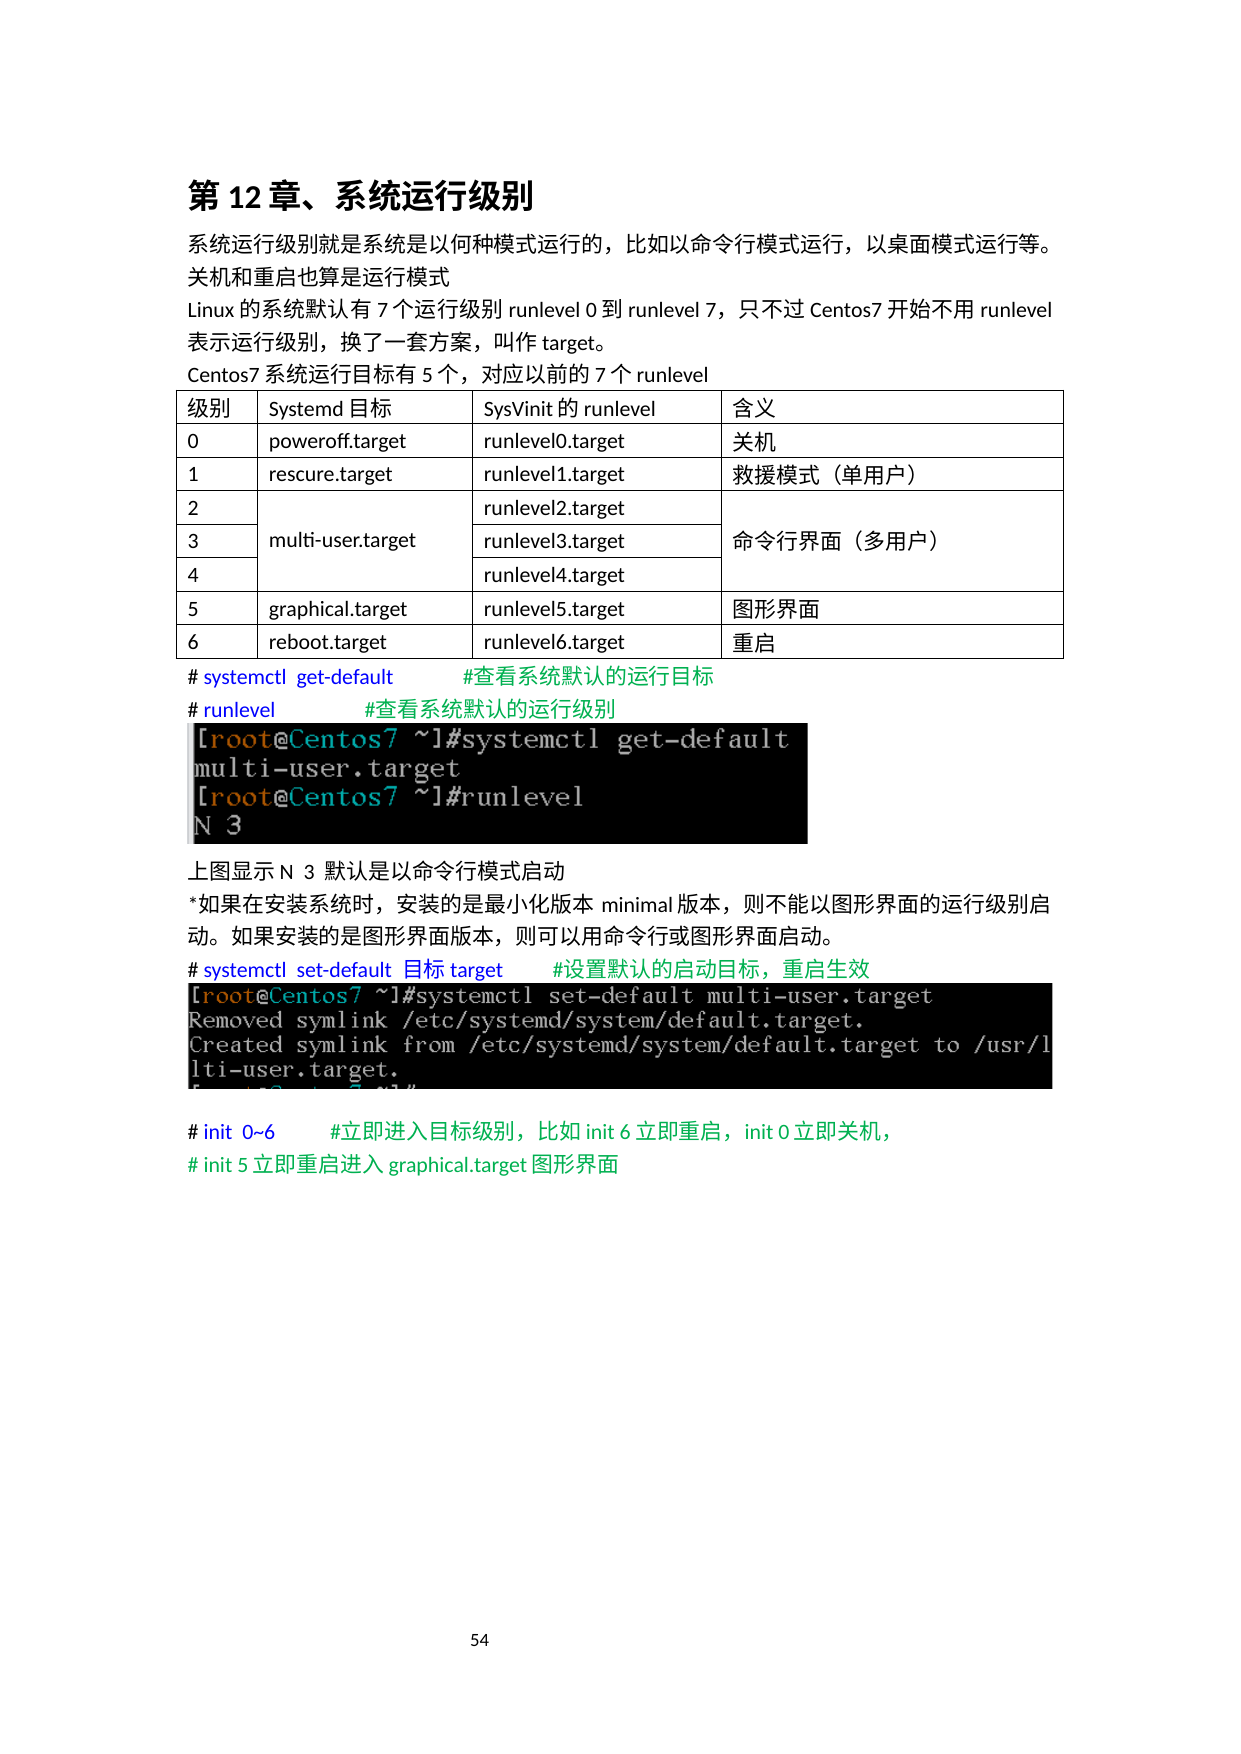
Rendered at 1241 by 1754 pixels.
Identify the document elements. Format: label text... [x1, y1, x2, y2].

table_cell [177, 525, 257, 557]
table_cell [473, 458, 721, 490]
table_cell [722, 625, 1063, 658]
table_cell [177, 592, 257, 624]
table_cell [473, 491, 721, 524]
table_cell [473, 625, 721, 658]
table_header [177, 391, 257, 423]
text *如果在安装系统时，安装的是最小化版本 minimal版本，则不能以图形界面的运行级别启动。如果安装的是图形界面版本，则可以用命令行或图形界面启动。 [187, 886, 1053, 951]
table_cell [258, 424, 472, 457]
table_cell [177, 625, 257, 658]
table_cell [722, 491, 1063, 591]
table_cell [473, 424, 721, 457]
text # init 0~6 #立即进入目标级别，比如init 6立即重启，init 0立即关机， [187, 1114, 1053, 1146]
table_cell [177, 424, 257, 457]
text 关机和重启也算是运行模式 [187, 259, 1053, 292]
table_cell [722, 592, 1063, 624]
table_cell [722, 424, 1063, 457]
text 系统运行级别就是系统是以何种模式运行的，比如以命令行模式运行，以桌面模式运行等。 [187, 227, 1053, 259]
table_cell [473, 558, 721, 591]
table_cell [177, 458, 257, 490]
text 上图显示N 3 默认是以命令行模式启动 [187, 854, 1053, 886]
text # systemctl set-default 目标target #设置默认的启动目标，重启生效 [187, 951, 1053, 983]
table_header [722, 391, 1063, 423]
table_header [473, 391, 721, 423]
text Centos7系统运行目标有5个，对应以前的7个runlevel [187, 357, 1053, 389]
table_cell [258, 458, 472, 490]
picture [187, 983, 1053, 1089]
text Linux的系统默认有7个运行级别runlevel 0到runlevel 7，只不过Centos7开始不用runlevel表示运行级别，换了一套方案，叫作target。 [187, 292, 1053, 357]
picture [187, 723, 808, 844]
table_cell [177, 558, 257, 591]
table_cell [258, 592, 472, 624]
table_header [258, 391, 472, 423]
text 第12章、系统运行级别 [187, 162, 1053, 227]
text # systemctl get-default #查看系统默认的运行目标 # runlevel #查看系统默认的运行级别 [187, 659, 1053, 724]
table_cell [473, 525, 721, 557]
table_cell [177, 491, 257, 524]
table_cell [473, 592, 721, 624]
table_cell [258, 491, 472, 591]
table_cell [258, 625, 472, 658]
text # init 5立即重启进入graphical.target图形界面 [187, 1146, 1053, 1179]
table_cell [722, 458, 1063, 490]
